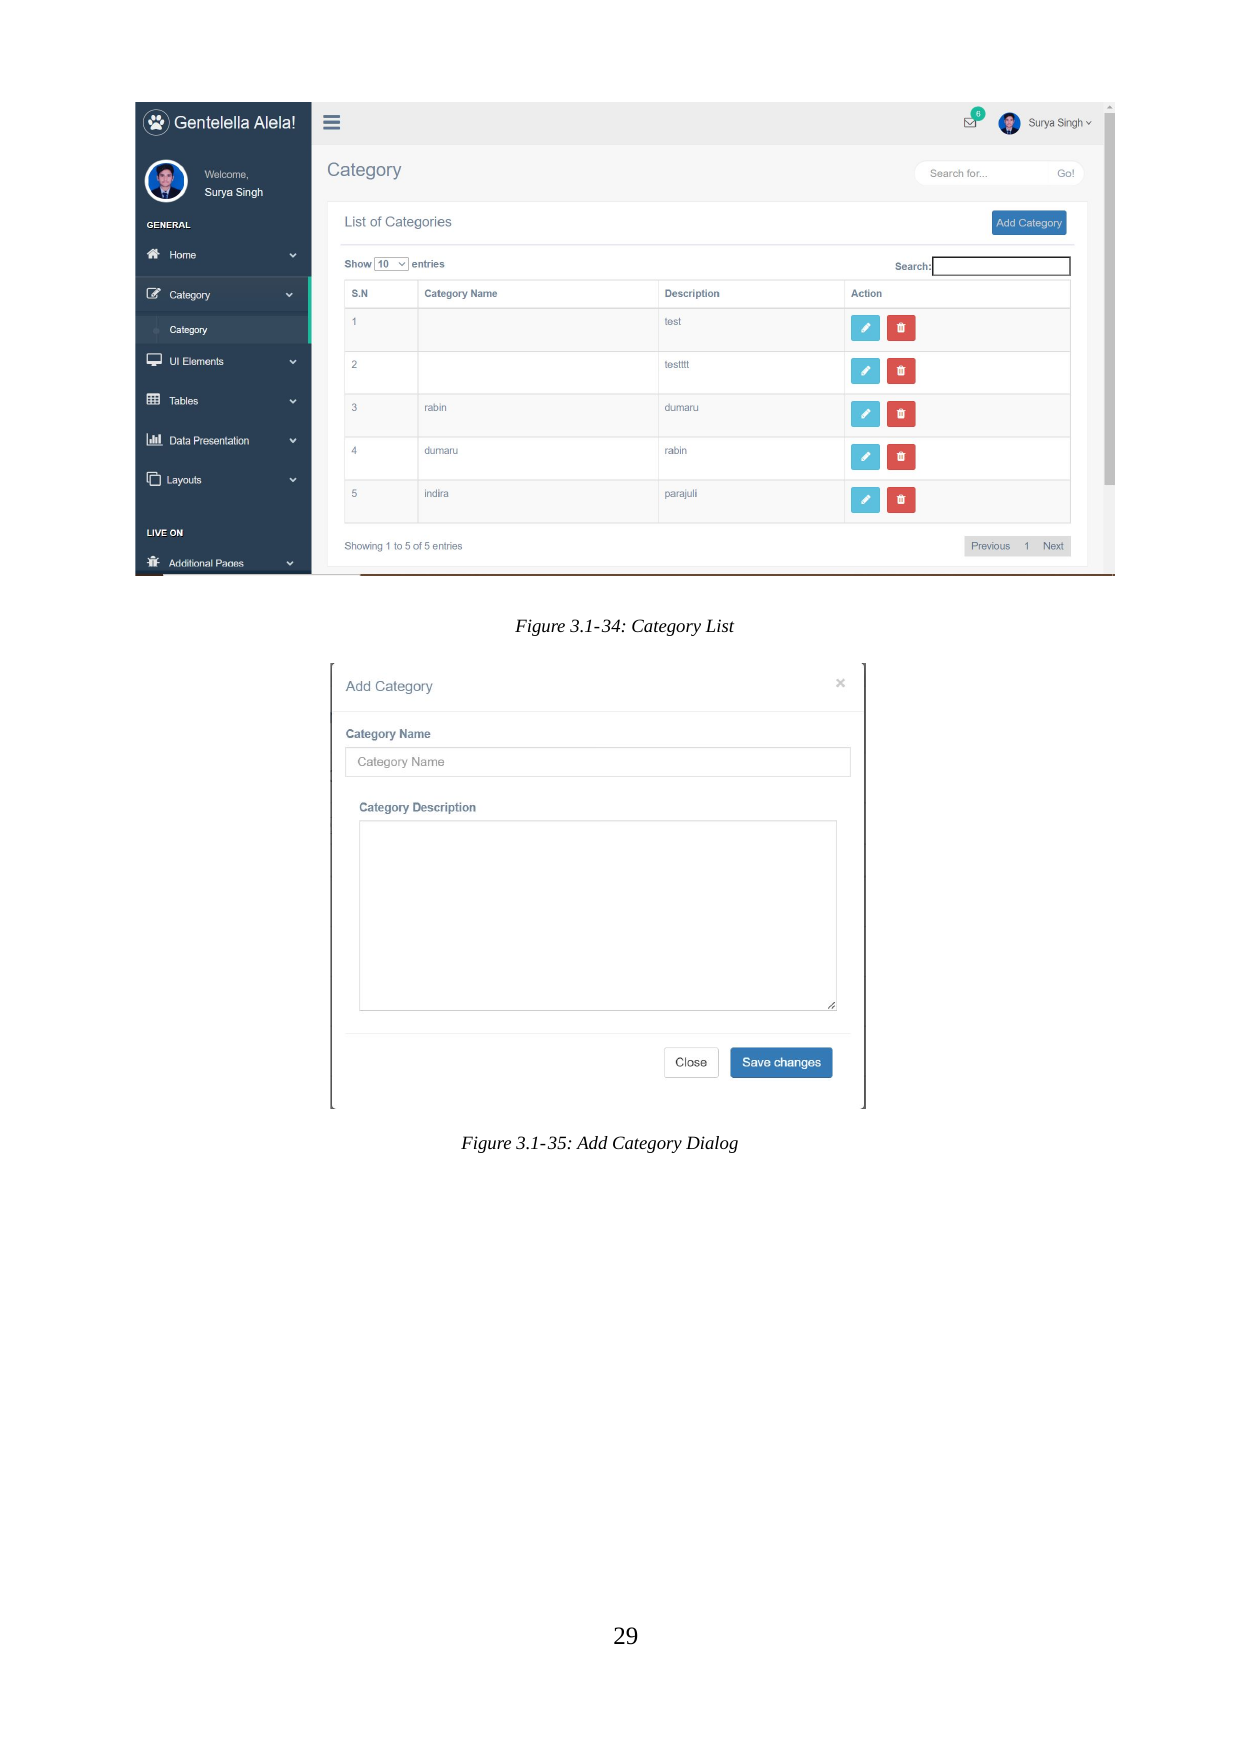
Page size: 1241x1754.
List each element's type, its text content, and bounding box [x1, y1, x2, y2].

picture [135, 102, 1115, 576]
text Figure 3.1-34: Category List [135, 615, 1115, 637]
picture [330, 663, 866, 1109]
